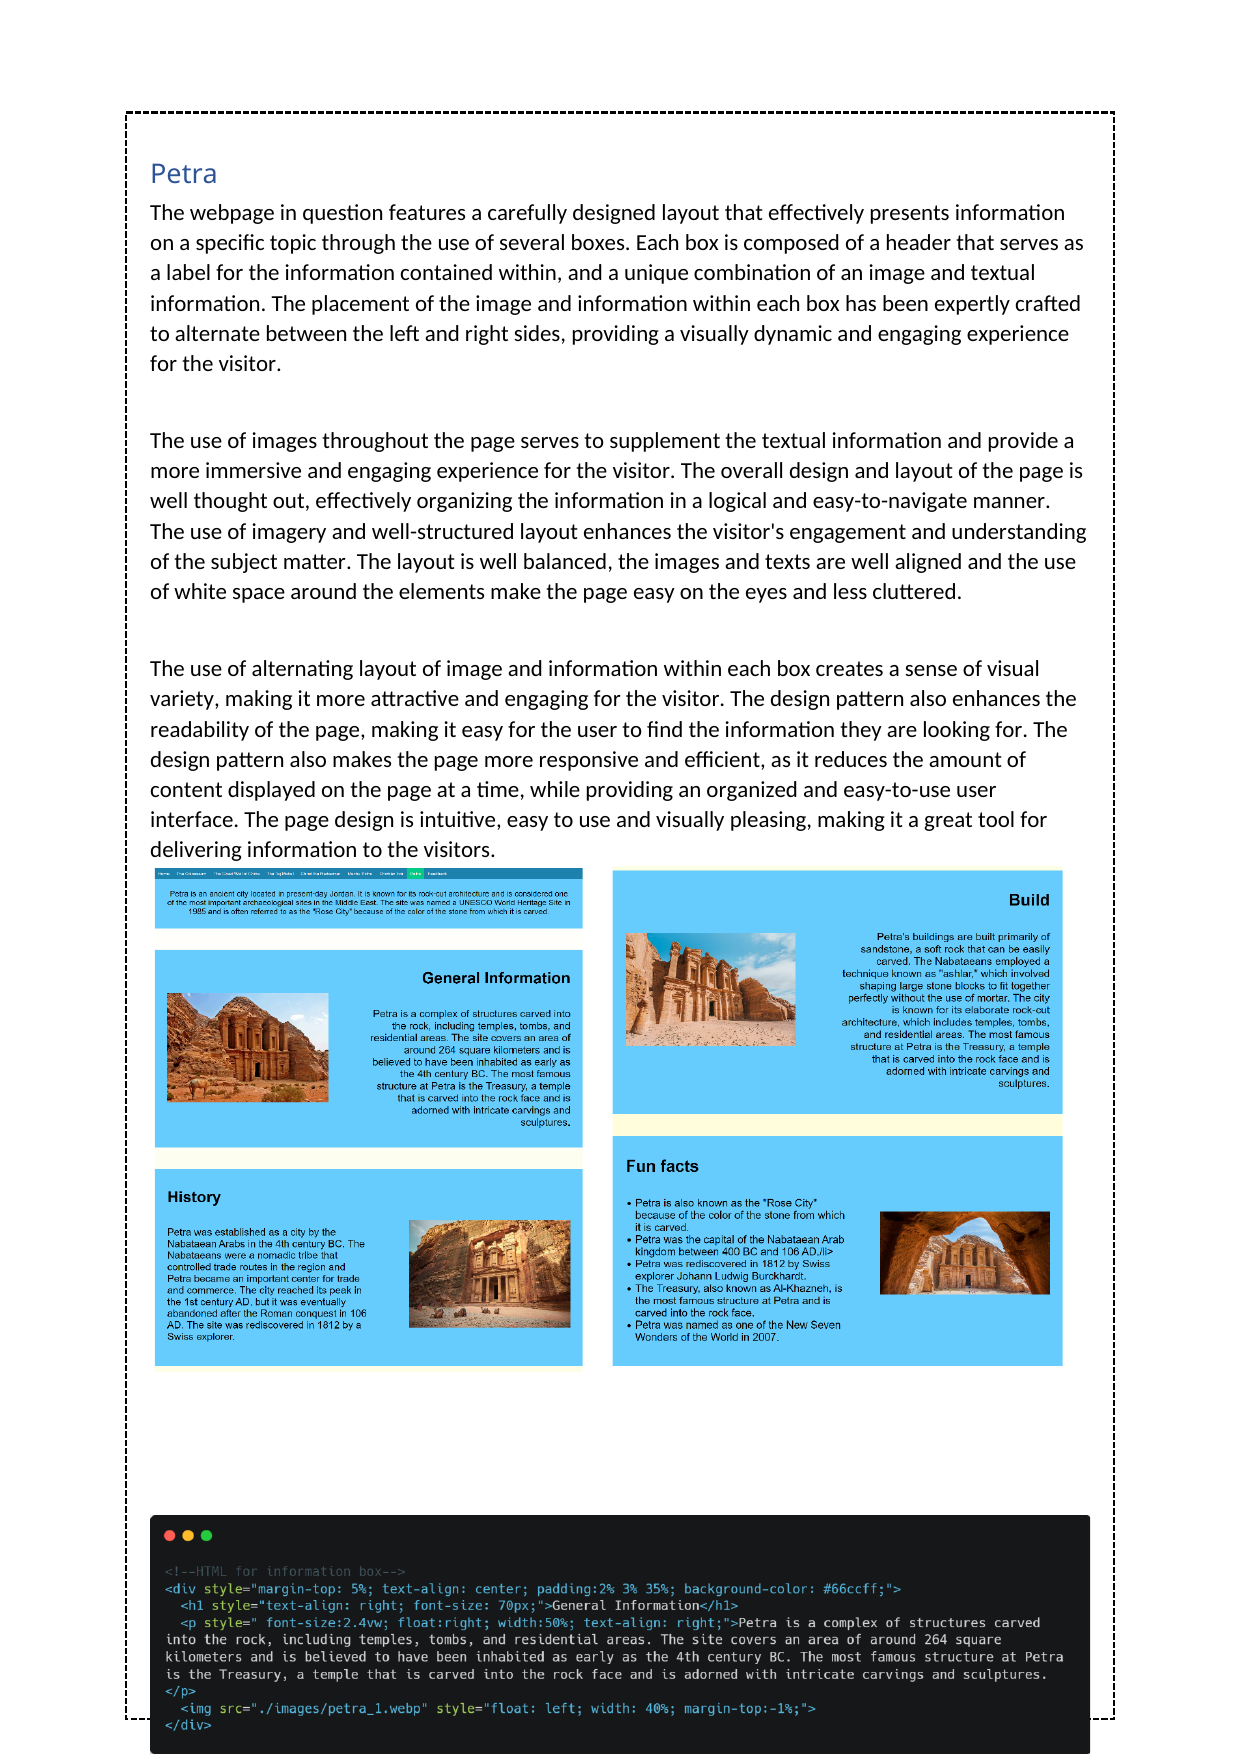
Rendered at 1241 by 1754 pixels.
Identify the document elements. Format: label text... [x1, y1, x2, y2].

subtitle The webpage in question features a carefully designed layout that effectively presents information on a specific topic through the use of several boxes. Each box is composed of a header that serves as a label for the information contained within, and a unique combination of an image and textual information. The placement of the image and information within each box has been expertly crafted to alternate between the left and right sides, providing a visually dynamic and engaging experience for the visitor. [150, 198, 1090, 377]
picture [150, 1515, 1091, 1754]
subtitle The use of images throughout the page serves to supplement the textual information and provide a more immersive and engaging experience for the visitor. The overall design and layout of the page is well thought out, effectively organizing the information in a logical and easy-to-navigate manner. The use of imagery and well-structured layout enhances the visitor's engagement and understanding of the subject matter. The layout is well balanced, the images and texts are well aligned and the use of white space around the elements make the page easy on the eyes and less cluttered. [150, 426, 1090, 605]
picture [154, 868, 583, 1372]
subtitle Petra [150, 154, 1090, 191]
text The use of alternating layout of image and information within each box creates a sense of visual variety, making it more attractive and engaging for the visitor. The design pattern also enhances the readability of the page, making it easy for the user to find the information they are looking for. The design pattern also makes the page more responsive and efficient, as it reduces the amount of content displayed on the page at a time, while providing an organized and easy-to-use user interface. The page design is intuitive, easy to use and visually pleasing, making it a great tool for delivering information to the visitors. [150, 654, 1090, 864]
picture [612, 866, 1063, 1366]
